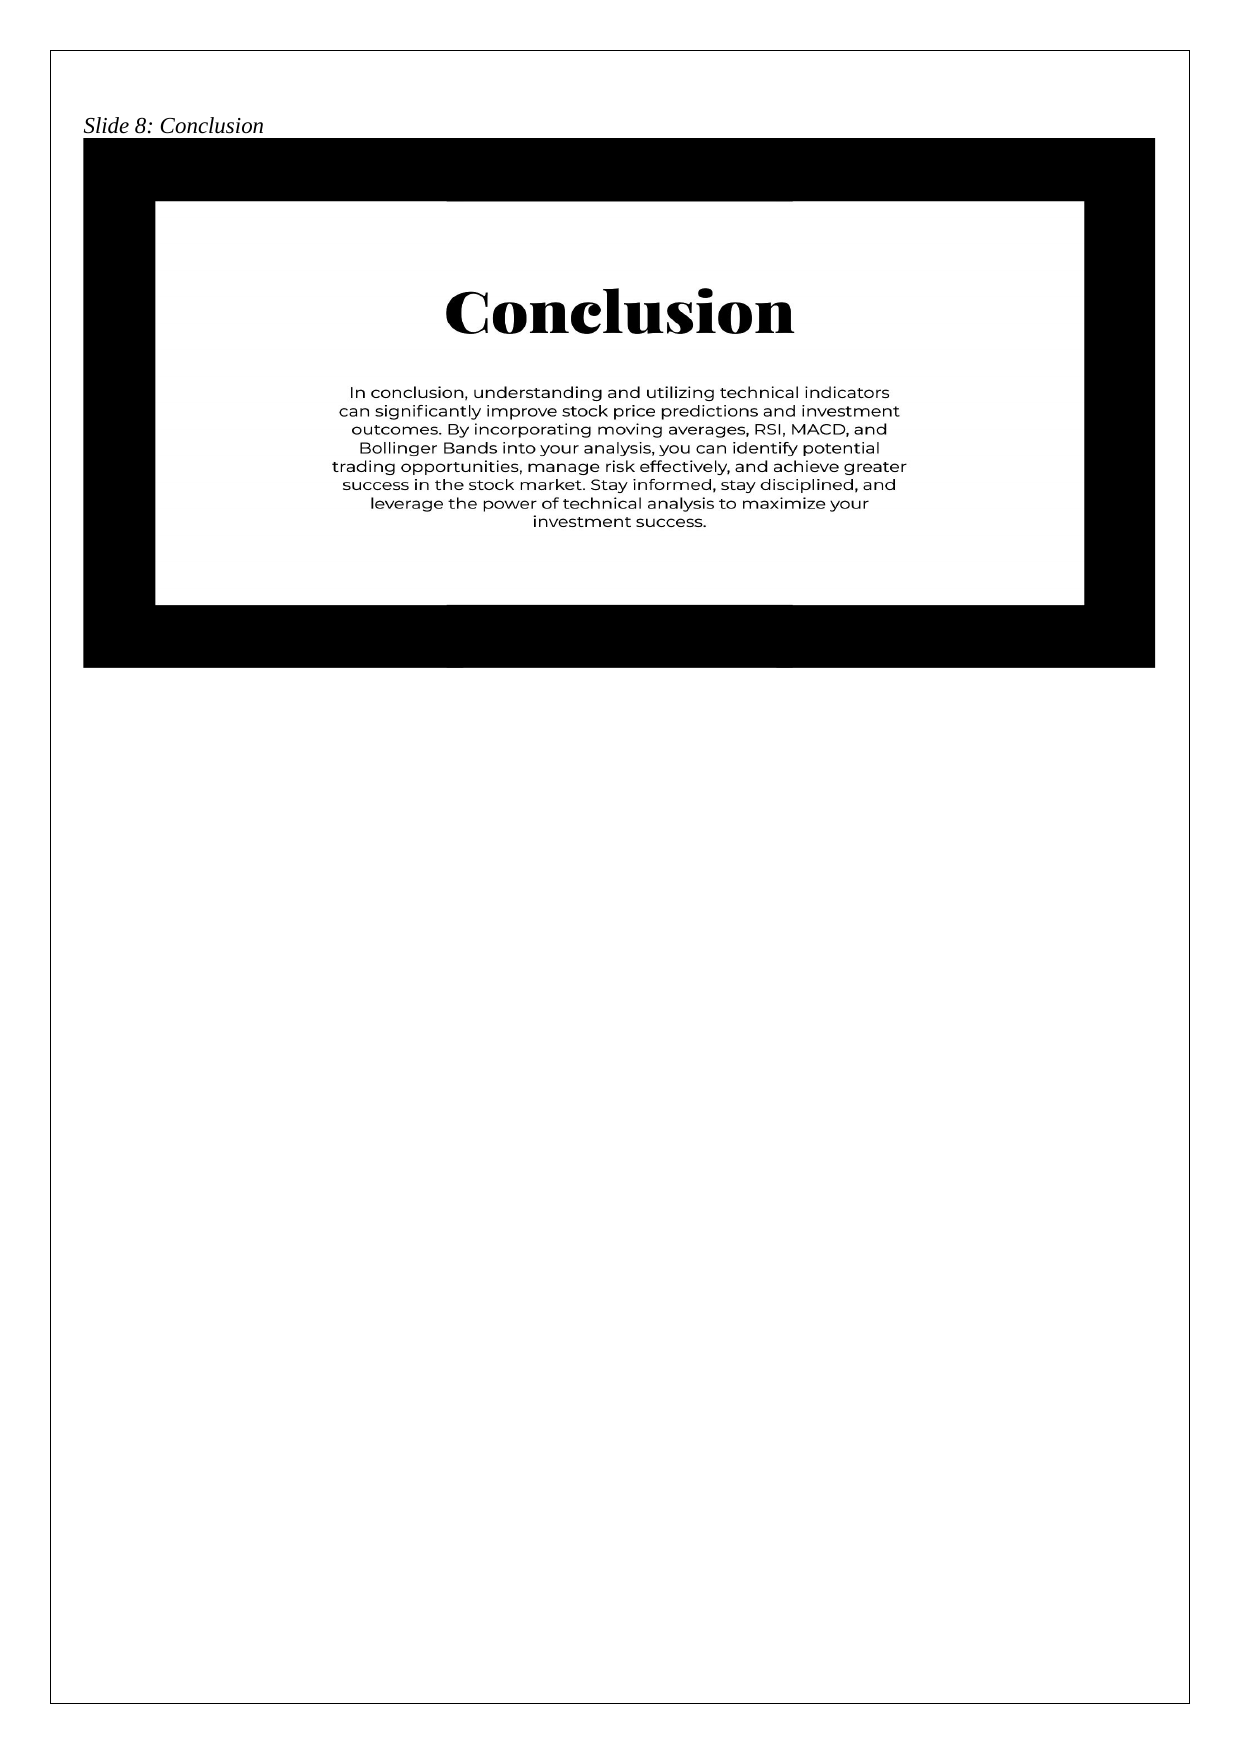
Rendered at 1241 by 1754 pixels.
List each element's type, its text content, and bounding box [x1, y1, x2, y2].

text Slide 8: Conclusion [83, 112, 1157, 139]
picture [83, 138, 1156, 668]
